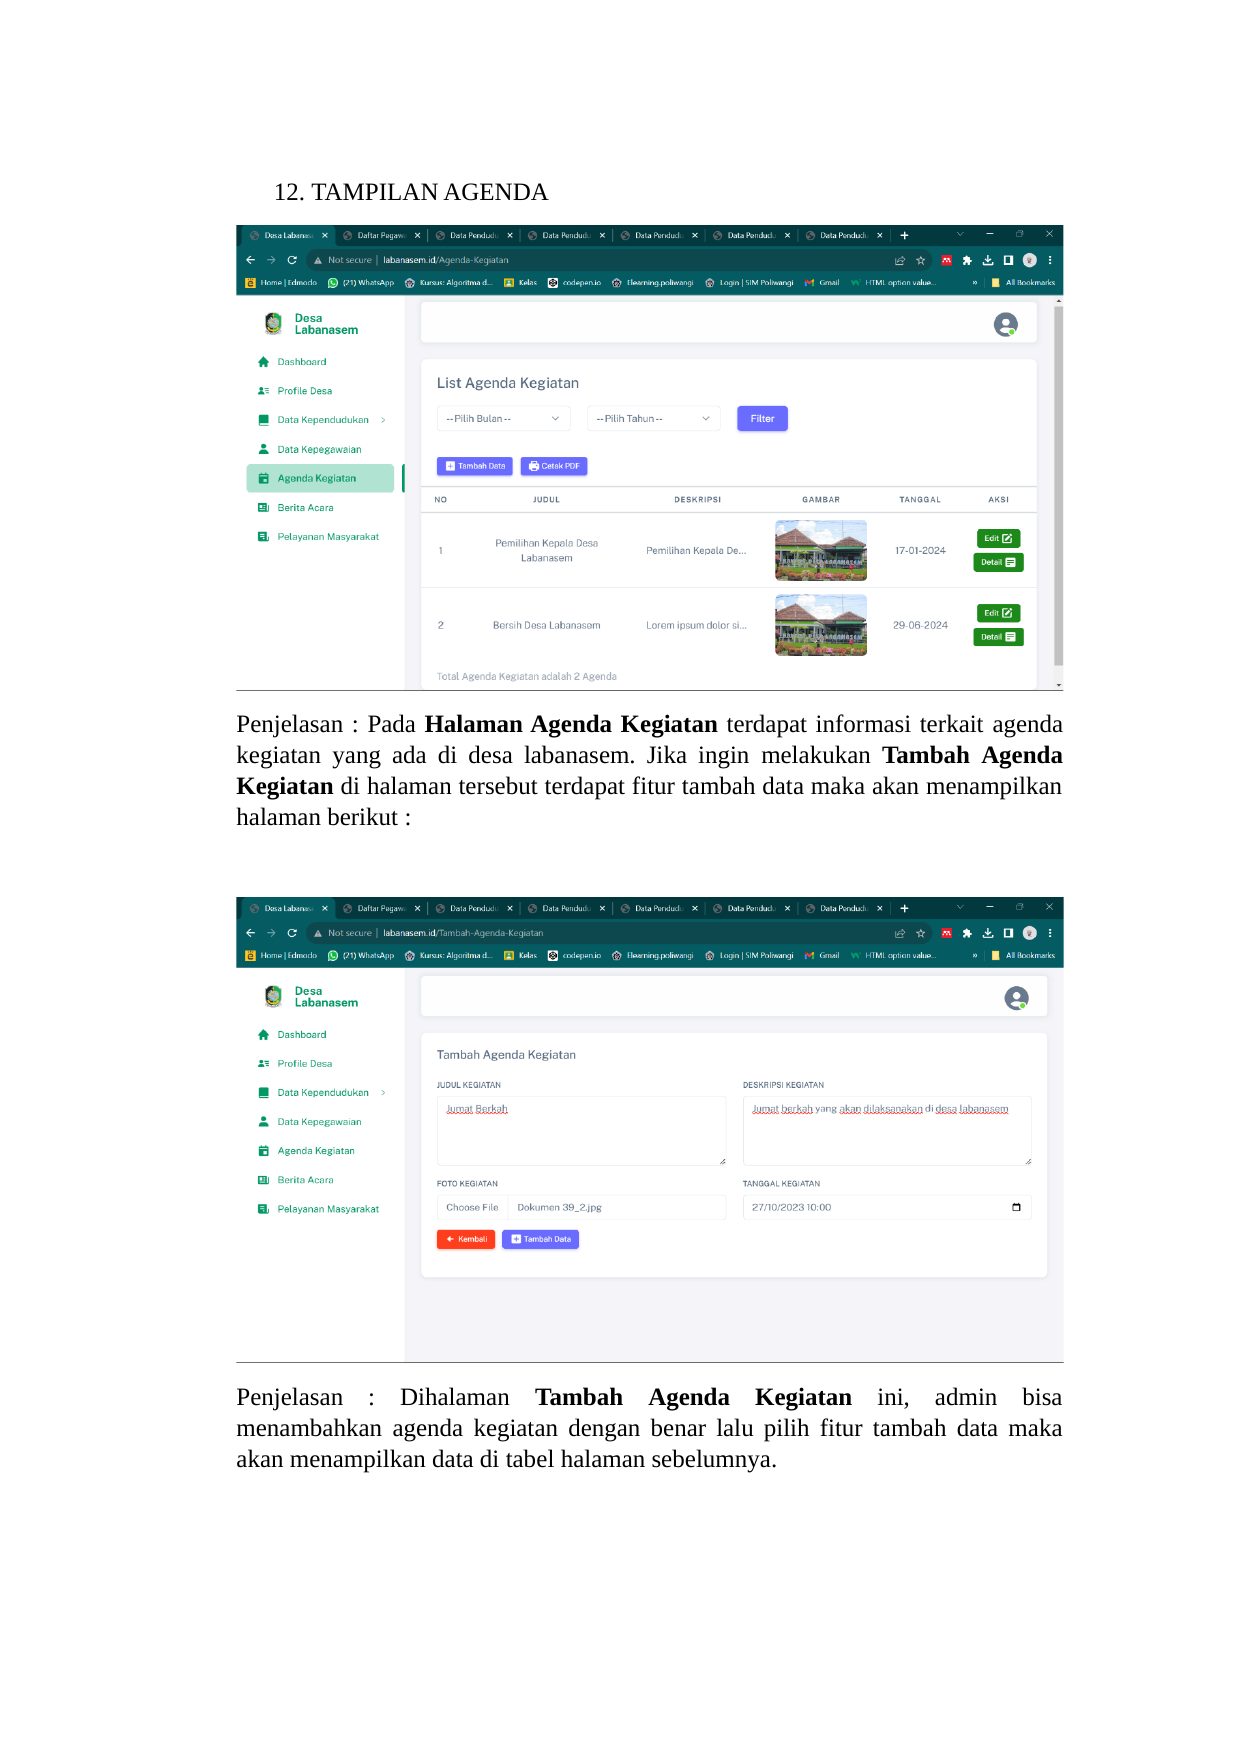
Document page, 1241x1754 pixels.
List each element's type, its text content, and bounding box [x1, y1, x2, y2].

text Penjelasan : Dihalaman Tambah Agenda Kegiatan ini, admin bisa menambahkan agenda kegiatan dengan benar lalu pilih fitur tambah data maka akan menampilkan data di tabel halaman sebelumnya. [236, 1382, 1063, 1473]
picture [236, 897, 1064, 1363]
text Penjelasan : Pada Halaman Agenda Kegiatan terdapat informasi terkait agenda kegiatan yang ada di desa labanasem. Jika ingin melakukan Tambah Agenda Kegiatan di halaman tersebut terdapat fitur tambah data maka akan menampilkan halaman berikut : [236, 709, 1063, 831]
picture [236, 225, 1064, 691]
list TAMPILAN AGENDA [274, 177, 1063, 206]
